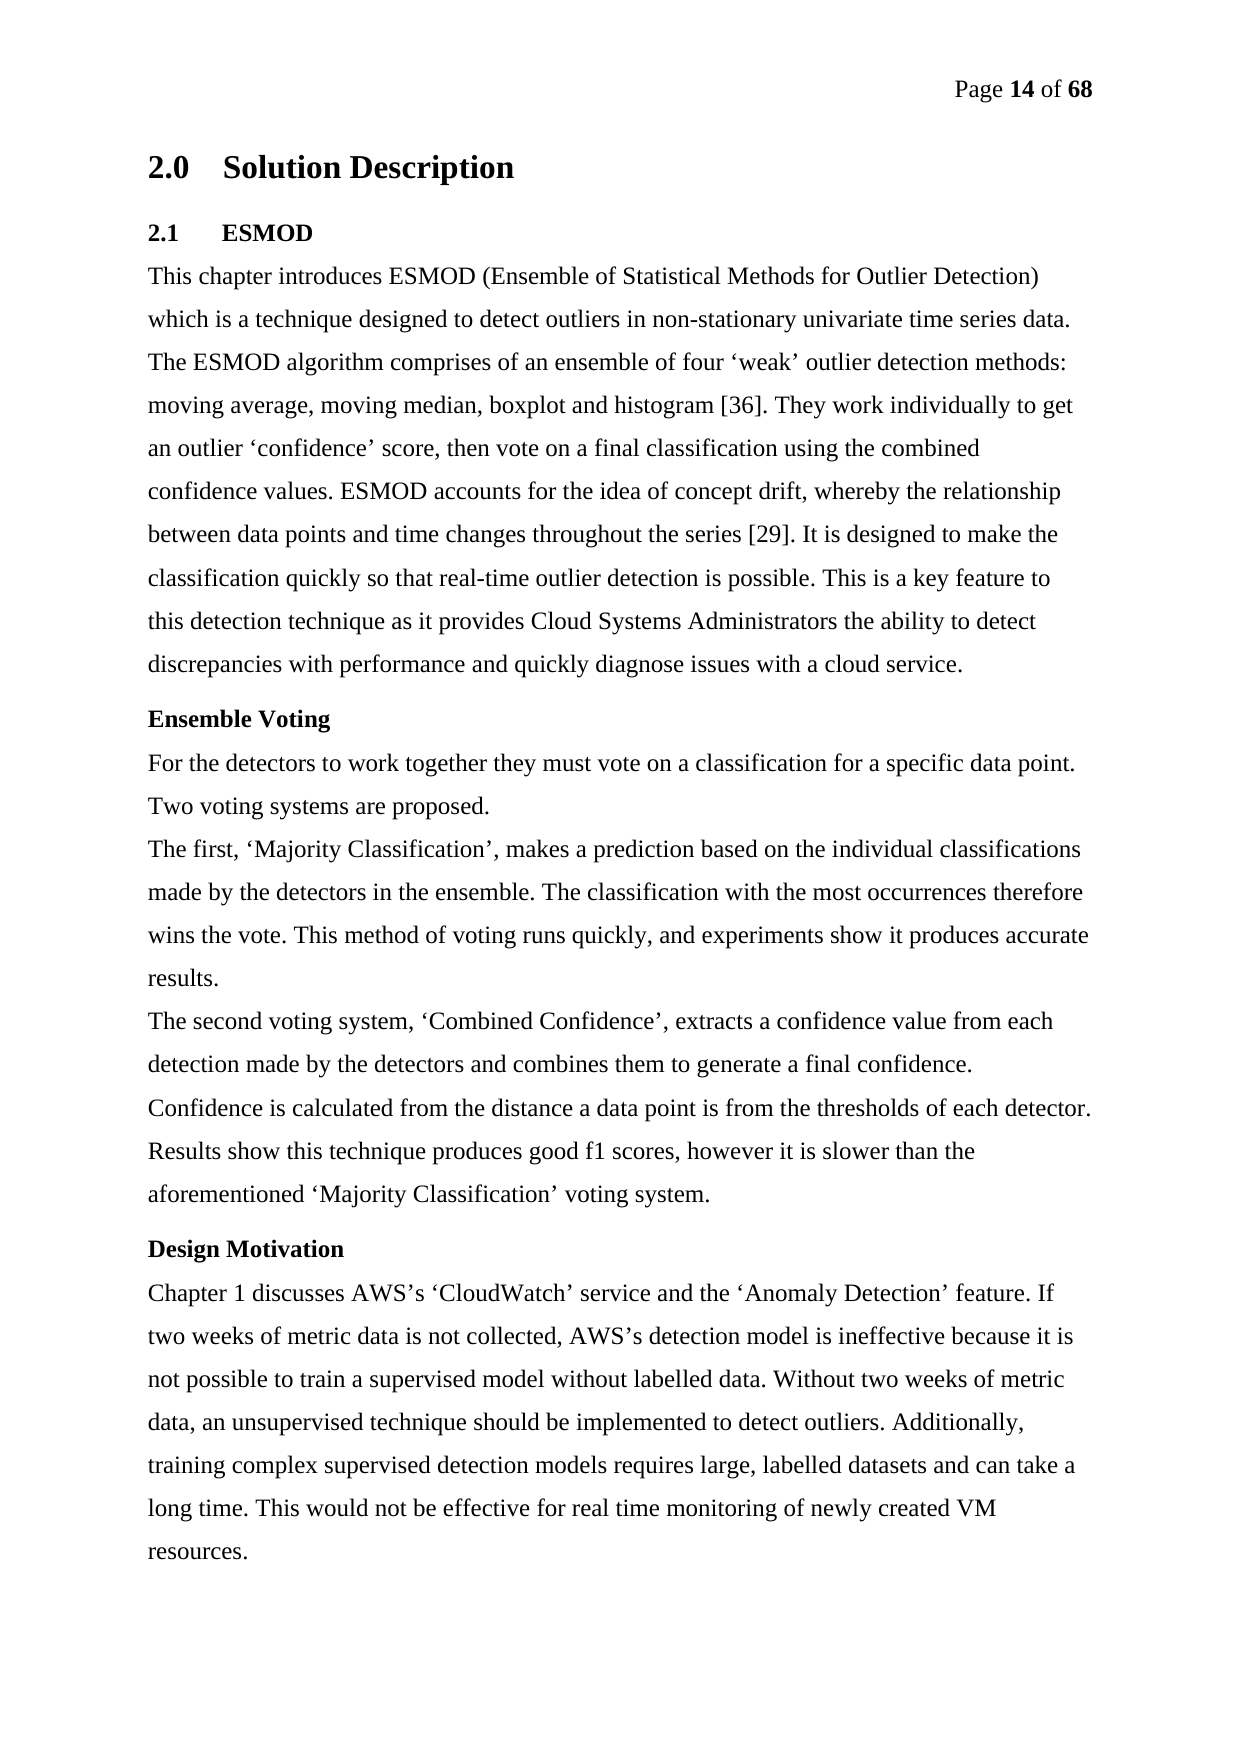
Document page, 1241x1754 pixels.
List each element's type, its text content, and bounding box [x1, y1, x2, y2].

text This chapter introduces ESMOD (Ensemble of Statistical Methods for Outlier Detection) which is a technique designed to detect outliers in non-stationary univariate time series data. The ESMOD algorithm comprises of an ensemble of four ‘weak’ outlier detection methods: moving average, moving median, boxplot and histogram [36]. They work individually to get an outlier ‘confidence’ score, then vote on a final classification using the combined confidence values. ESMOD accounts for the idea of concept drift, whereby the relationship between data points and time changes throughout the series [29]. It is designed to make the classification quickly so that real-time outlier detection is possible. This is a key feature to this detection technique as it provides Cloud Systems Administrators the ability to detect discrepancies with performance and quickly diagnose issues with a cloud service. [148, 261, 1092, 678]
text ESMOD [148, 218, 1092, 246]
text The first, ‘Majority Classification’, makes a prediction based on the individual classifications made by the detectors in the ensemble. The classification with the most occurrences therefore wins the vote. This method of voting runs quickly, and experiments show it produces accurate results. [148, 834, 1092, 992]
text The second voting system, ‘Combined Confidence’, extracts a confidence value from each detection made by the detectors and combines them to generate a final confidence. Confidence is calculated from the distance a data point is from the thresholds of each detector. Results show this technique produces good f1 scores, however it is slower than the aforementioned ‘Majority Classification’ voting system. [148, 1006, 1092, 1208]
text Design Motivation [148, 1234, 1092, 1263]
text Ensemble Voting [148, 704, 1092, 733]
subtitle Solution Description [148, 148, 1092, 186]
text Chapter 1 discusses AWS’s ‘CloudWatch’ service and the ‘Anomaly Detection’ feature. If two weeks of metric data is not collected, AWS’s detection model is ineffective because it is not possible to train a supervised model without labelled data. Without two weeks of metric data, an unsupervised technique should be implemented to detect outliers. Additionally, training complex supervised detection models requires large, labelled datasets and can take a long time. This would not be effective for real time monitoring of newly created VM resources. [148, 1278, 1092, 1565]
text For the detectors to work together they must vote on a classification for a specific data point. Two voting systems are proposed. [148, 748, 1092, 819]
